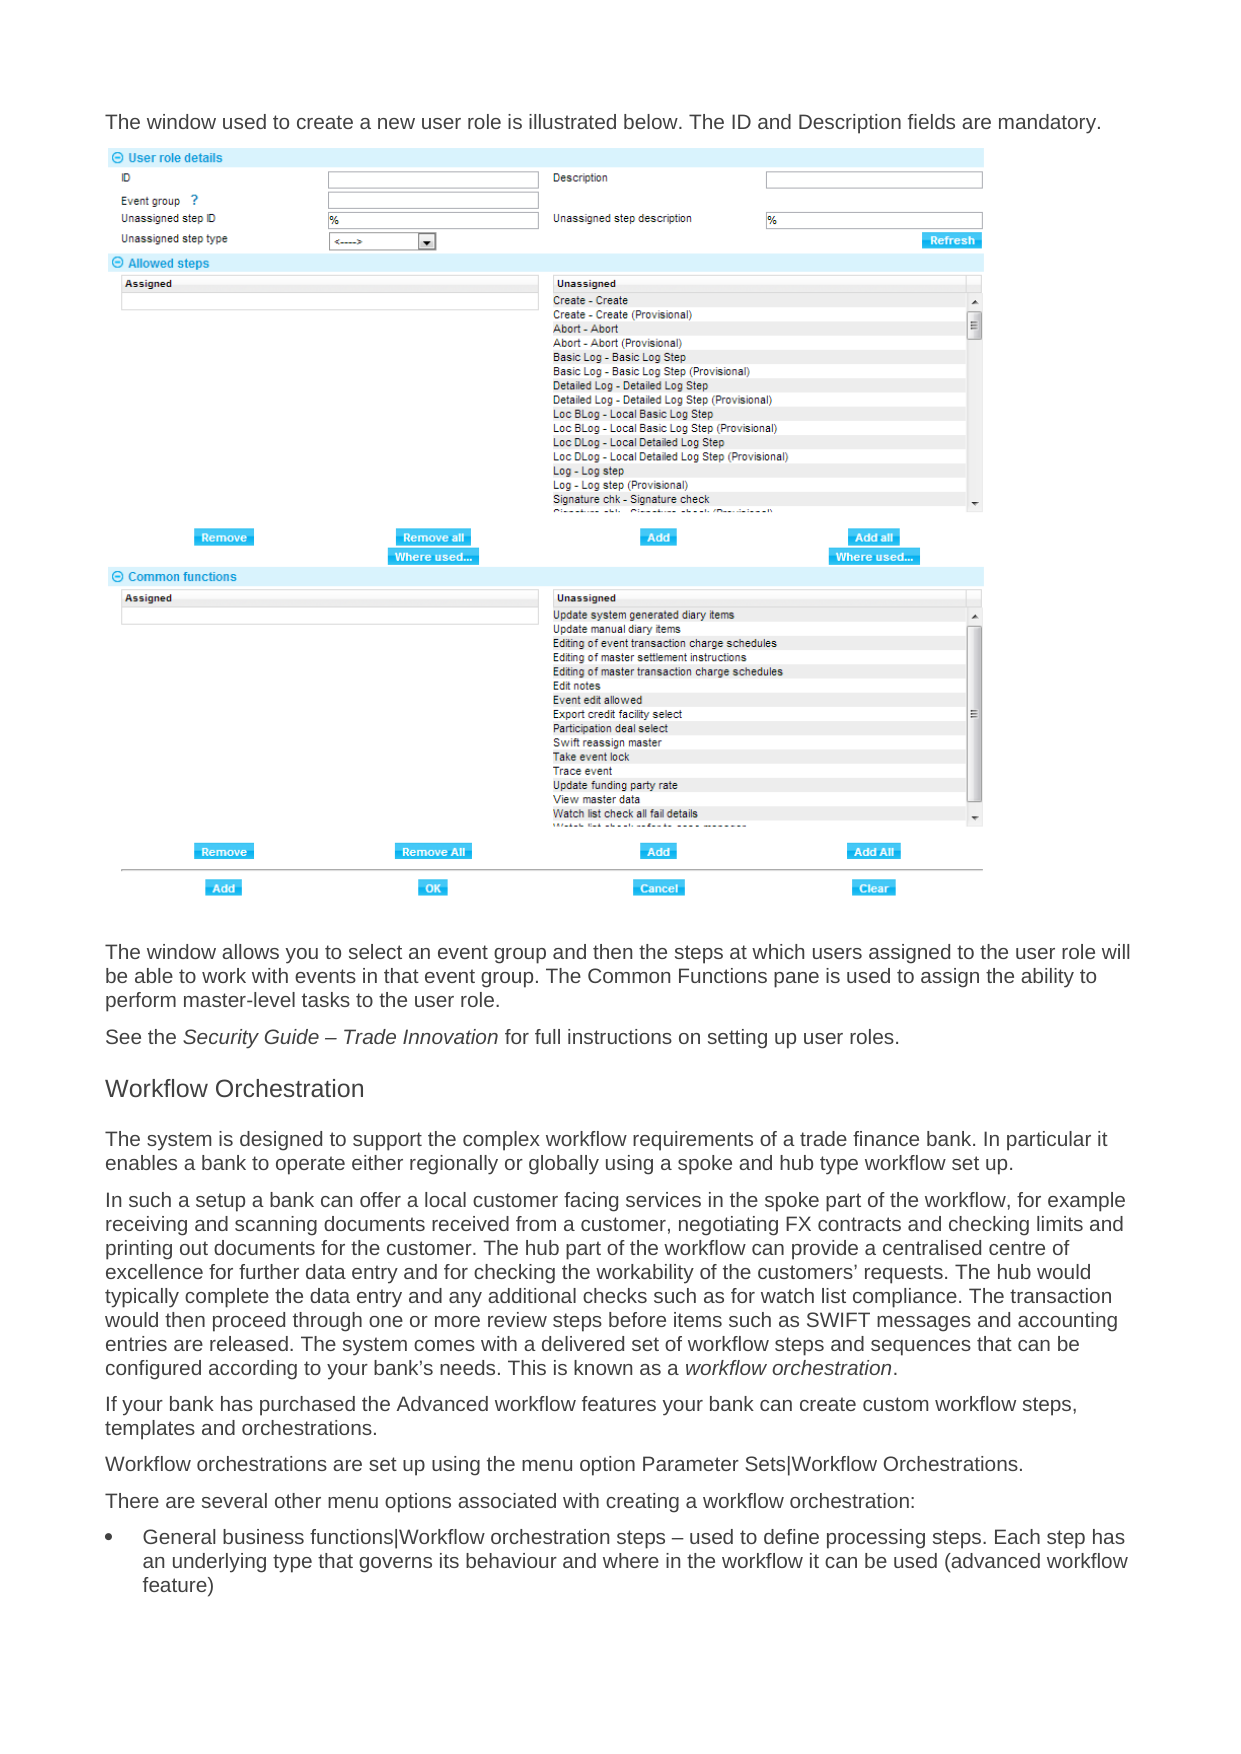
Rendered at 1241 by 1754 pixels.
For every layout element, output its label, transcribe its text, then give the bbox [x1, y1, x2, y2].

picture [105, 146, 992, 928]
text There are several other menu options associated with creating a workflow orchestration: [105, 1489, 1135, 1513]
text If your bank has purchased the Advanced workflow features your bank can create custom workflow steps, templates and orchestrations. [105, 1392, 1135, 1440]
text The window used to create a new user role is illustrated below. The ID and Description fields are mandatory. [105, 110, 1135, 134]
text The system is designed to support the complex workflow requirements of a trade finance bank. In particular it enables a bank to operate either regionally or globally using a spoke and hub type workflow set up. [105, 1127, 1135, 1175]
text General business functions|Workflow orchestration steps – used to define processing steps. Each step has an underlying type that governs its behaviour and where in the workflow it can be used (advanced workflow feature) [105, 1525, 1135, 1597]
subtitle Workflow Orchestration [105, 1073, 1135, 1102]
text The window allows you to select an event group and then the steps at which users assigned to the user role will be able to work with events in that event group. The Common Functions pane is used to assign the ability to perform master-level tasks to the user role. [105, 940, 1135, 1012]
text In such a setup a bank can offer a local customer facing services in the spoke part of the workflow, for example receiving and scanning documents received from a customer, negotiating FX contracts and checking limits and printing out documents for the customer. The hub part of the workflow can provide a centralised centre of excellence for further data entry and for checking the workability of the customers’ requests. The hub would typically complete the data entry and any additional checks such as for watch list compliance. The transaction would then proceed through one or more review steps before items such as SWIFT messages and accounting entries are released. The system comes with a delivered set of workflow steps and sequences that can be configured according to your bank’s needs. This is known as a workflow orchestration. [105, 1188, 1135, 1379]
text See the Security Guide – Trade Innovation for full instructions on setting up user roles. [105, 1024, 1135, 1048]
text Workflow orchestrations are set up using the menu option Parameter Sets|Workflow Orchestrations. [105, 1452, 1135, 1476]
